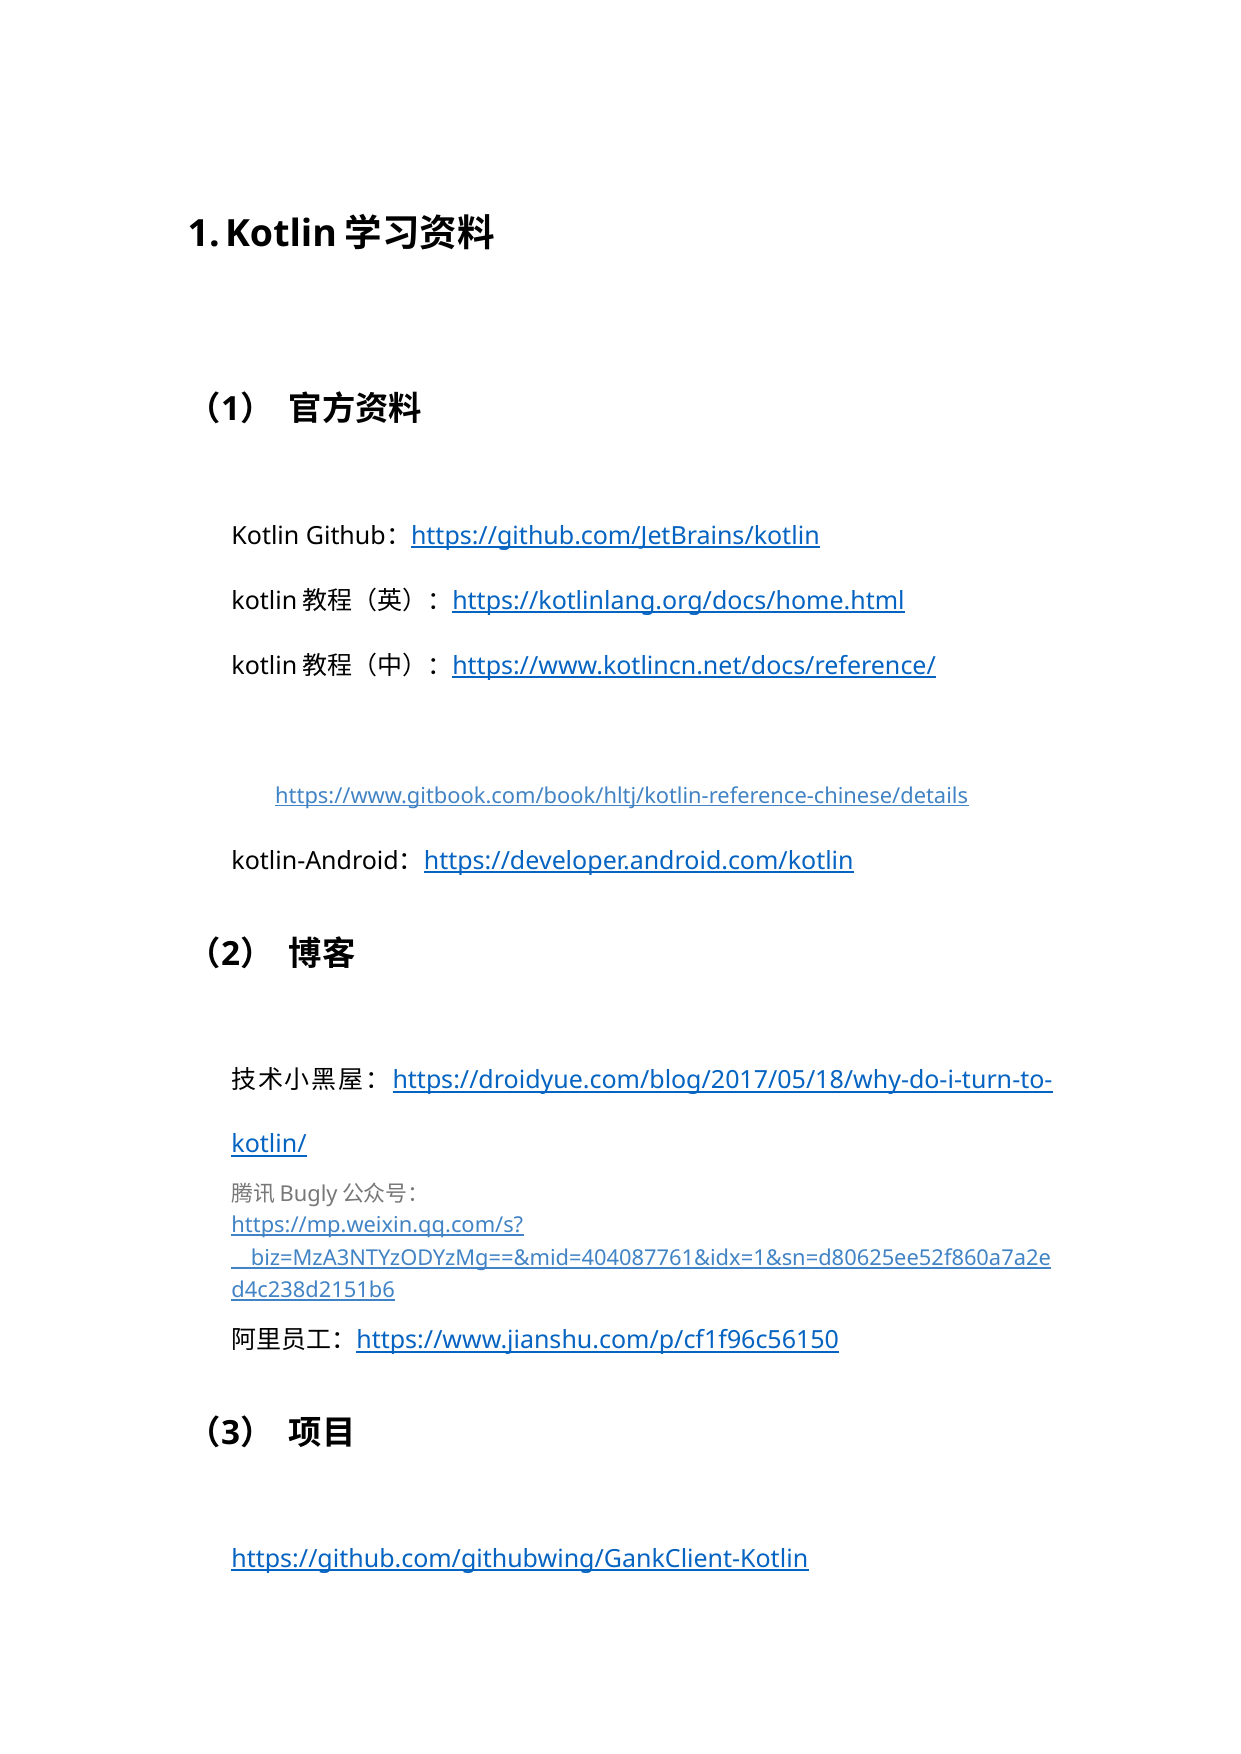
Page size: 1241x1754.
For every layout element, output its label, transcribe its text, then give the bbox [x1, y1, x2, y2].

subtitle 博客 [187, 918, 1053, 983]
text 阿里员工：https://www.jianshu.com/p/cf1f96c56150 [231, 1305, 1053, 1370]
text Kotlin Github：https://github.com/JetBrains/kotlin [231, 501, 1053, 566]
text https://github.com/githubwing/GankClient-Kotlin [231, 1525, 1053, 1590]
text 技术小黑屋：https://droidyue.com/blog/2017/05/18/why-do-i-turn-to-kotlin/ [231, 1045, 1053, 1175]
subtitle Kotlin学习资料 [187, 197, 1053, 262]
subtitle 官方资料 [187, 373, 1053, 438]
text 腾讯Bugly公众号： [231, 1175, 1053, 1208]
subtitle 项目 [187, 1397, 1053, 1462]
text https://www.gitbook.com/book/hltj/kotlin-reference-chinese/details [231, 696, 1053, 826]
text kotlin教程（英）：https://kotlinlang.org/docs/home.html [231, 566, 1053, 631]
text kotlin教程（中）：https://www.kotlincn.net/docs/reference/ [231, 631, 1053, 696]
text https://mp.weixin.qq.com/s?__biz=MzA3NTYzODYzMg==&mid=404087761&idx=1&sn=d80625ee52f860a7a2ed4c238d2151b6 [231, 1208, 1053, 1305]
text kotlin-Android：https://developer.android.com/kotlin [231, 826, 1053, 891]
